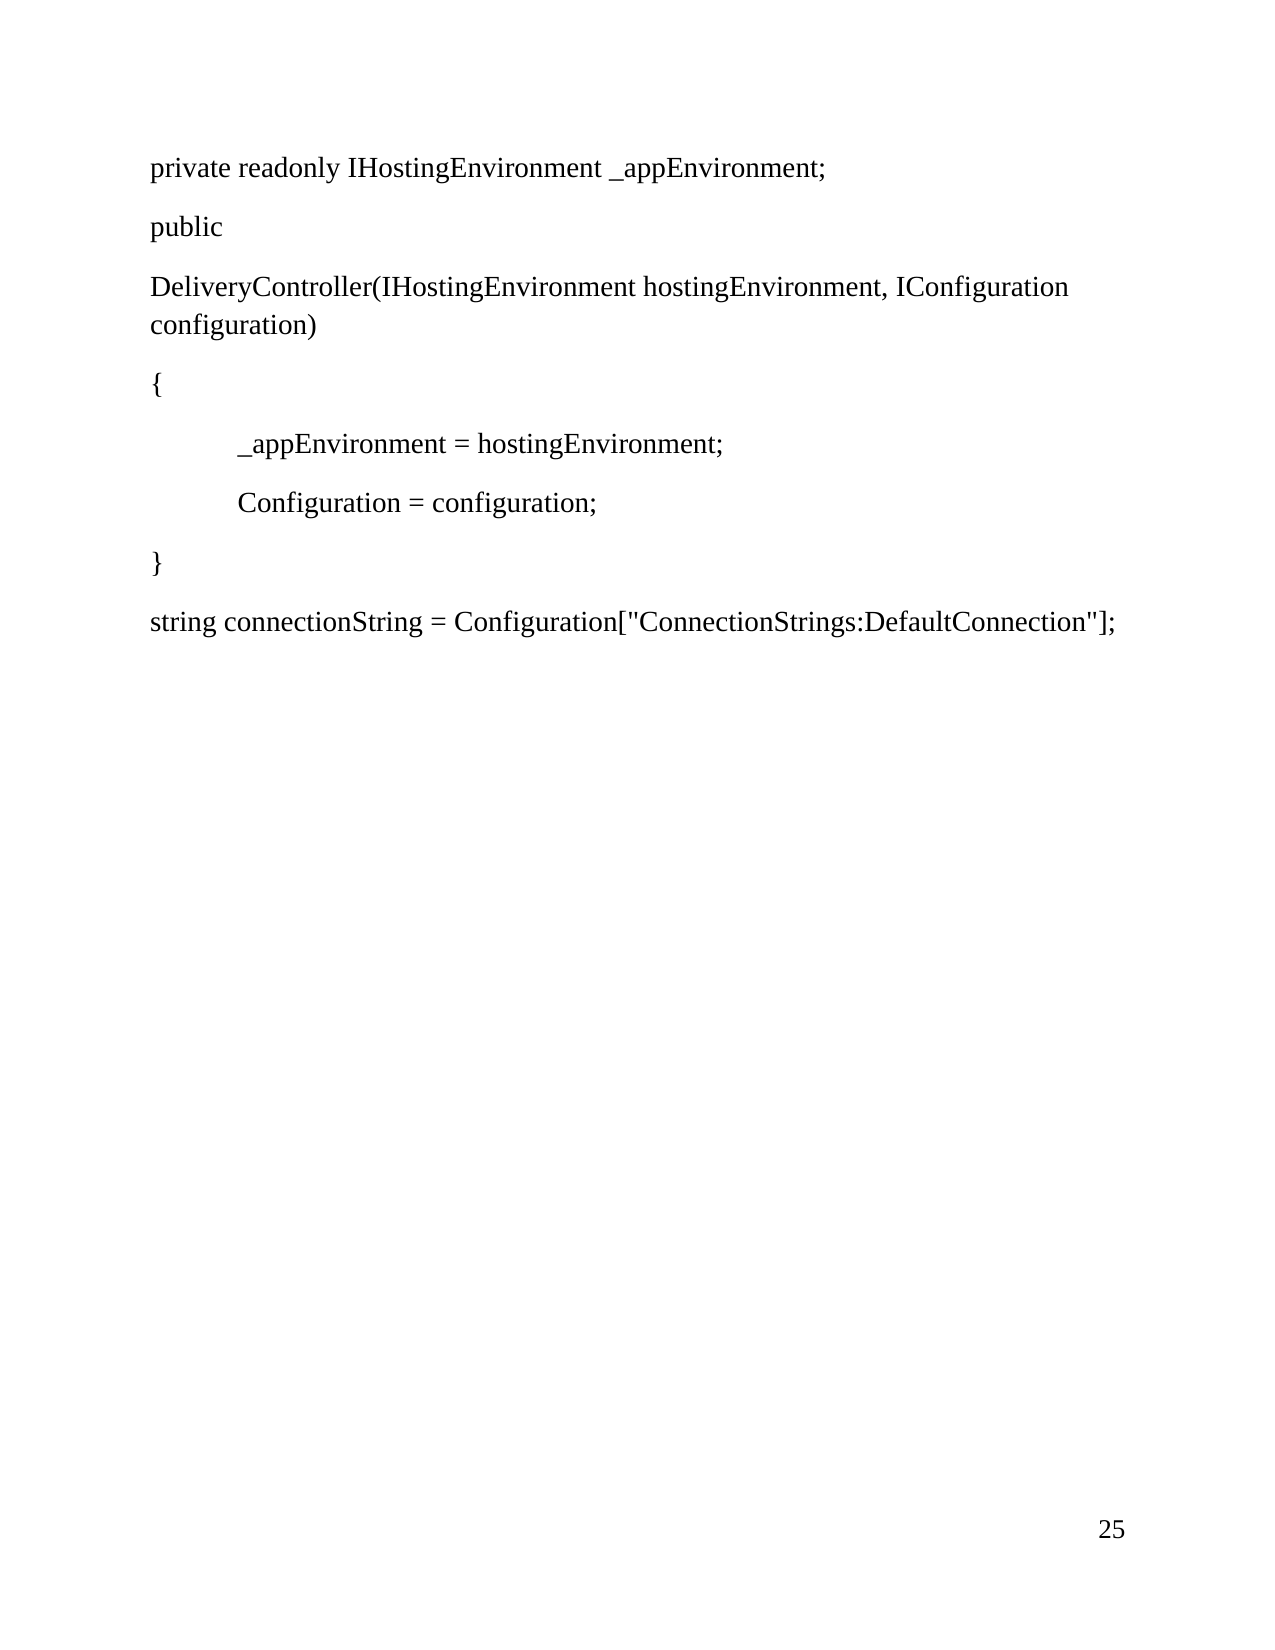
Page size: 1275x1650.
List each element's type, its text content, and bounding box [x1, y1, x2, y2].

text _appEnvironment = hostingEnvironment; [150, 426, 1125, 459]
text Configuration = configuration; [150, 485, 1125, 519]
text private readonly IHostingEnvironment _appEnvironment; [150, 150, 1125, 183]
text } [150, 545, 1125, 578]
text DeliveryController(IHostingEnvironment hostingEnvironment, IConfiguration configuration) [150, 269, 1125, 341]
text string connectionString = Configuration["ConnectionStrings:DefaultConnection"]; [150, 604, 1125, 638]
text { [150, 367, 1125, 400]
text public [150, 209, 1125, 243]
